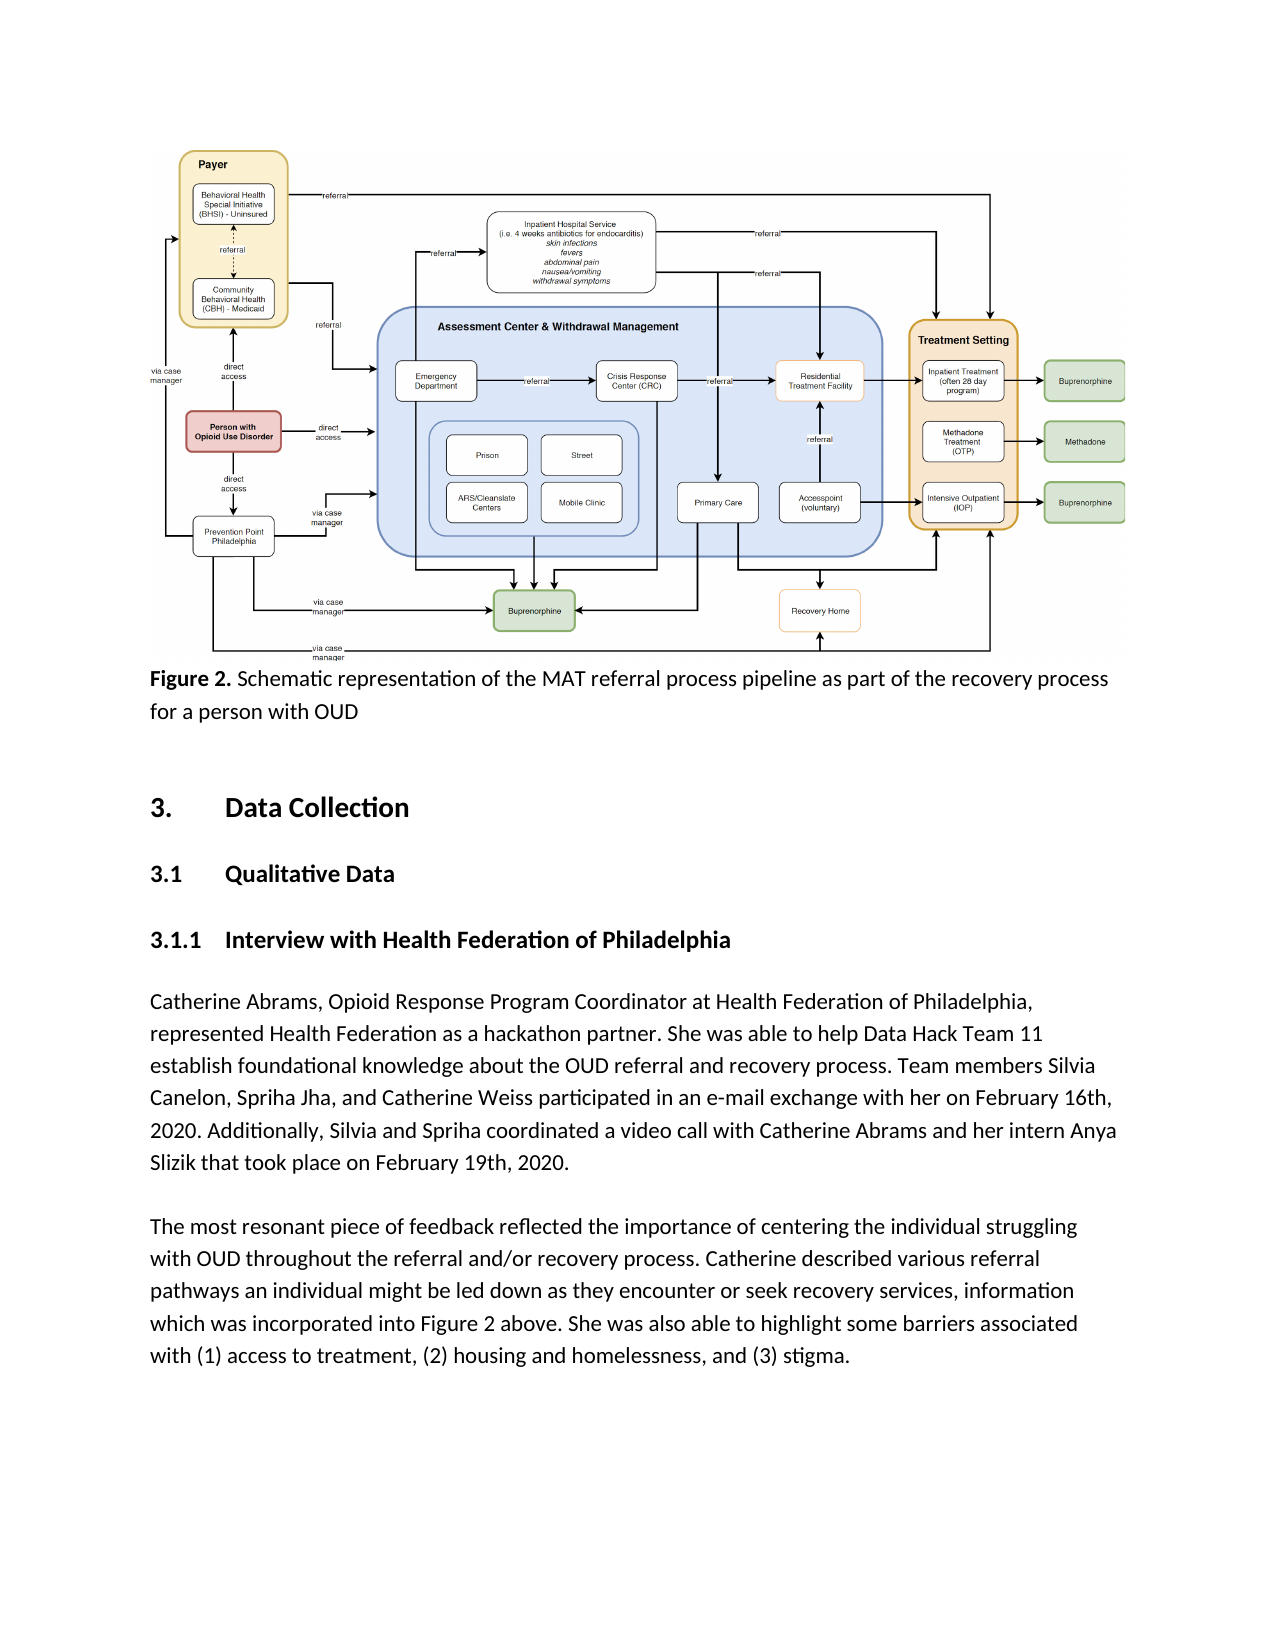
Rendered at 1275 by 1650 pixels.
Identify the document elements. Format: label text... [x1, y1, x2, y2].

text 3.1.1 Interview with Health Federation of Philadelphia [150, 924, 1125, 954]
picture [150, 150, 1125, 661]
text The most resonant piece of feedback reflected the importance of centering the individual struggling with OUD throughout the referral and/or recovery process. Catherine described various referral pathways an individual might be led down as they encounter or seek recovery services, information which was incorporated into Figure 2 above. She was also able to highlight some barriers associated with (1) access to treatment, (2) housing and homelessness, and (3) stigma. [150, 1212, 1125, 1369]
text Catherine Abrams, Opioid Response Program Coordinator at Health Federation of Philadelphia, represented Health Federation as a hackathon partner. She was able to help Data Hack Team 11 establish foundational knowledge about the OUD referral and recovery process. Team members Silvia Canelon, Spriha Jha, and Catherine Weiss participated in an e-mail exchange with her on February 16th, 2020. Additionally, Silvia and Spriha coordinated a video call with Catherine Abrams and her intern Anya Slizik that took place on February 19th, 2020. [150, 987, 1125, 1176]
text 3. Data Collection [150, 789, 1125, 825]
text 3.1 Qualitative Data [150, 858, 1125, 888]
text Figure 2. Schematic representation of the MAT referral process pipeline as part of the recovery process for a person with OUD [150, 664, 1125, 725]
